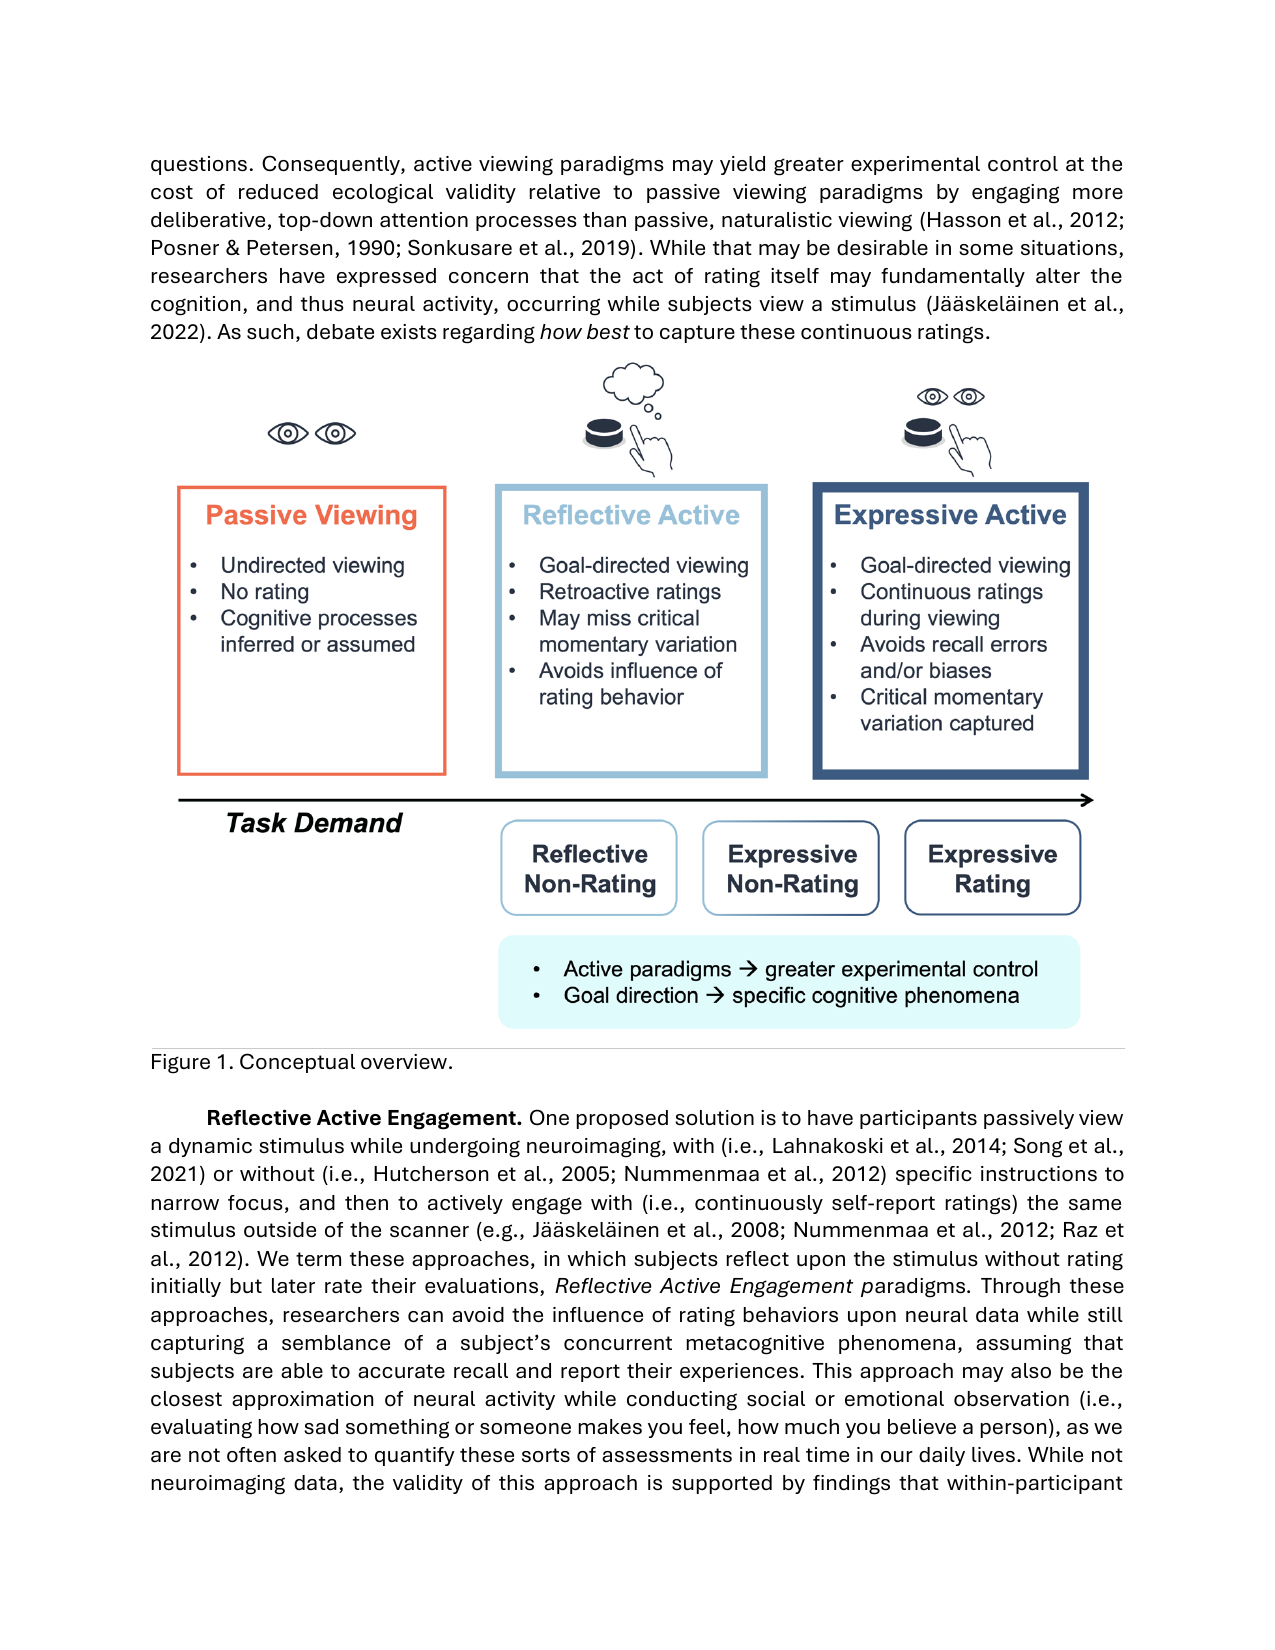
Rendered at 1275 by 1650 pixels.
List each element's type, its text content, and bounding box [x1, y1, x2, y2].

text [150, 1104, 1125, 1497]
text Figure 1. Conceptual overview. [150, 1049, 1125, 1076]
picture [150, 346, 1125, 1049]
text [150, 150, 1125, 346]
